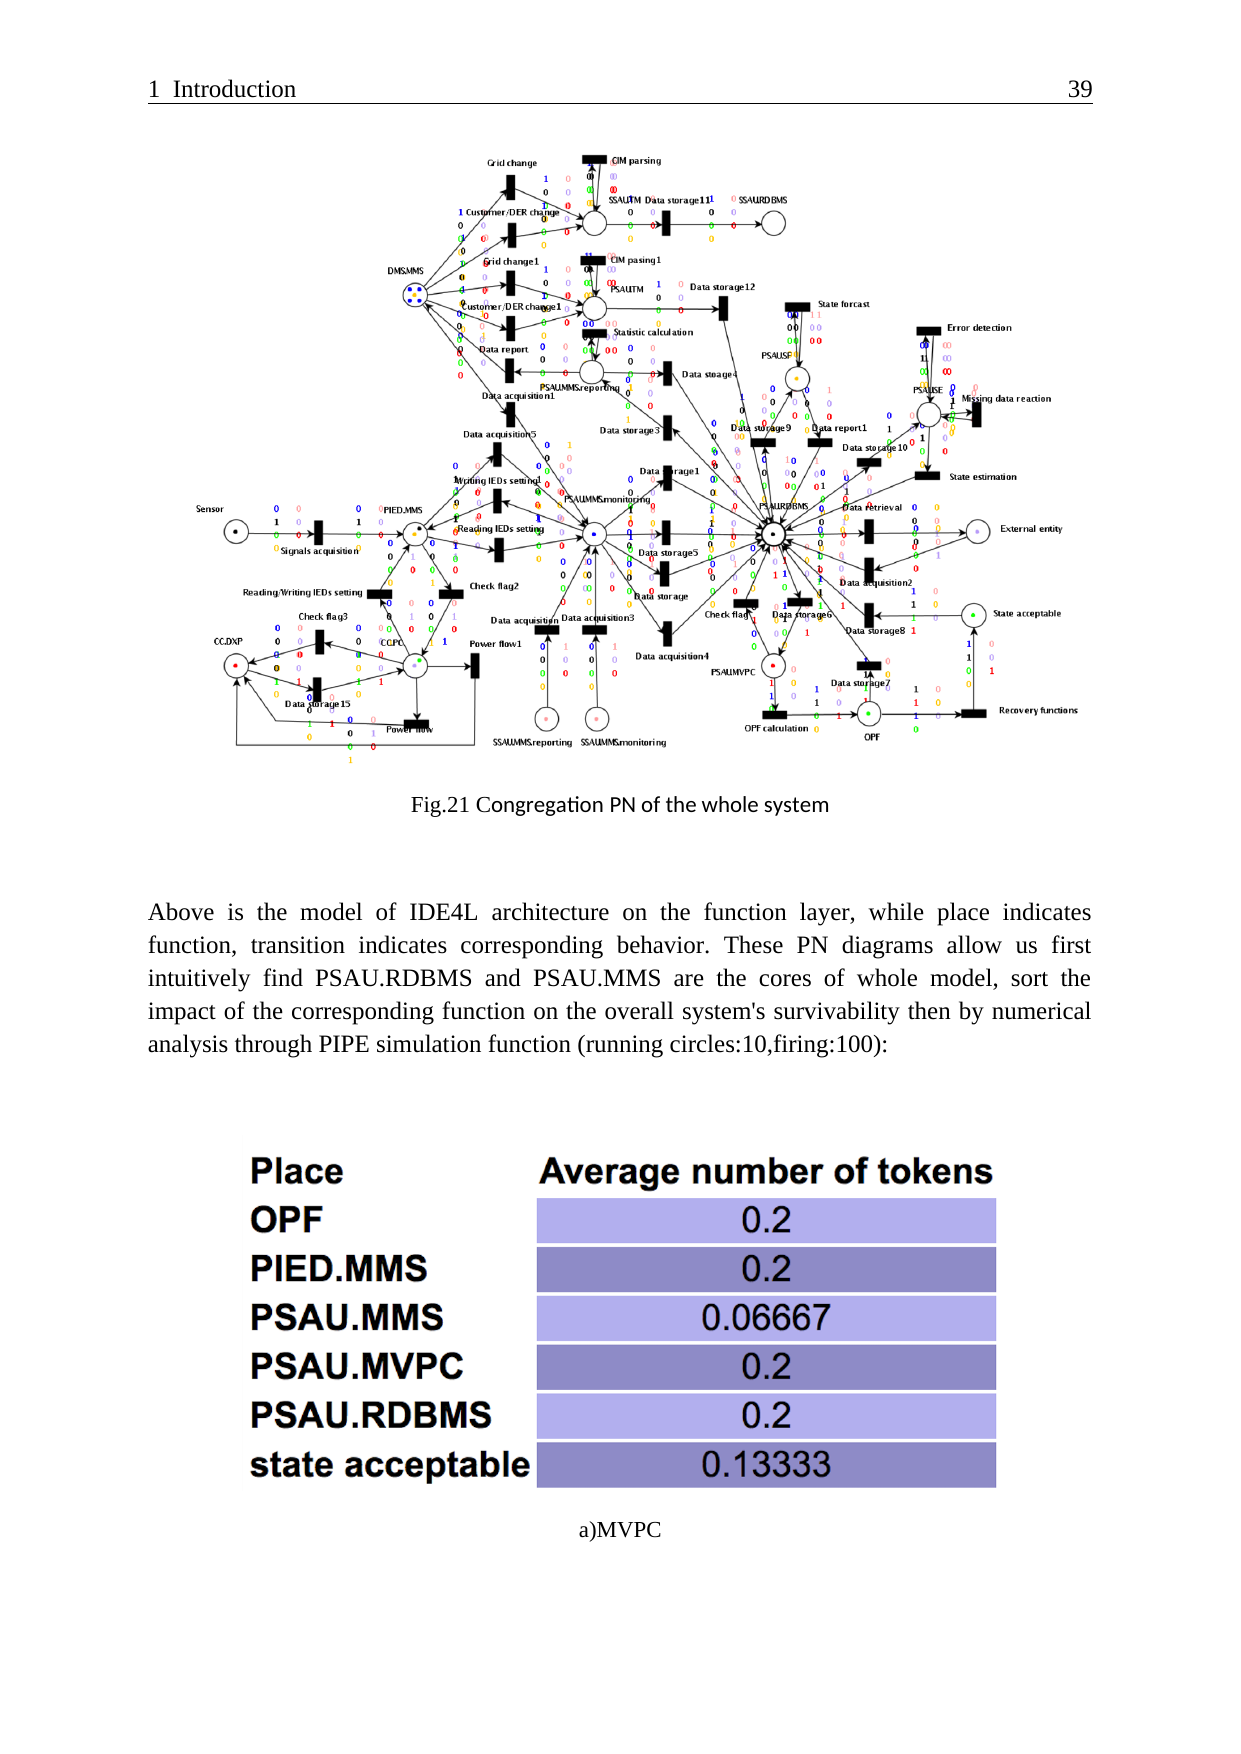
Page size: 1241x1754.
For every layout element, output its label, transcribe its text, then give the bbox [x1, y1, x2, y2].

picture [242, 1135, 998, 1491]
text a)MVPC [148, 1516, 1093, 1542]
picture [148, 147, 1092, 765]
text Fig.21 Congregation PN of the whole system [148, 790, 1093, 818]
text Above is the model of IDE4L architecture on the function layer, while place indicates function, transition indicates corresponding behavior. These PN diagrams allow us first intuitively find PSAU.RDBMS and PSAU.MMS are the cores of whole model, sort the impact of the corresponding function on the overall system's survivability then by numerical analysis through PIPE simulation function (running circles:10,firing:100): [148, 897, 1093, 1057]
